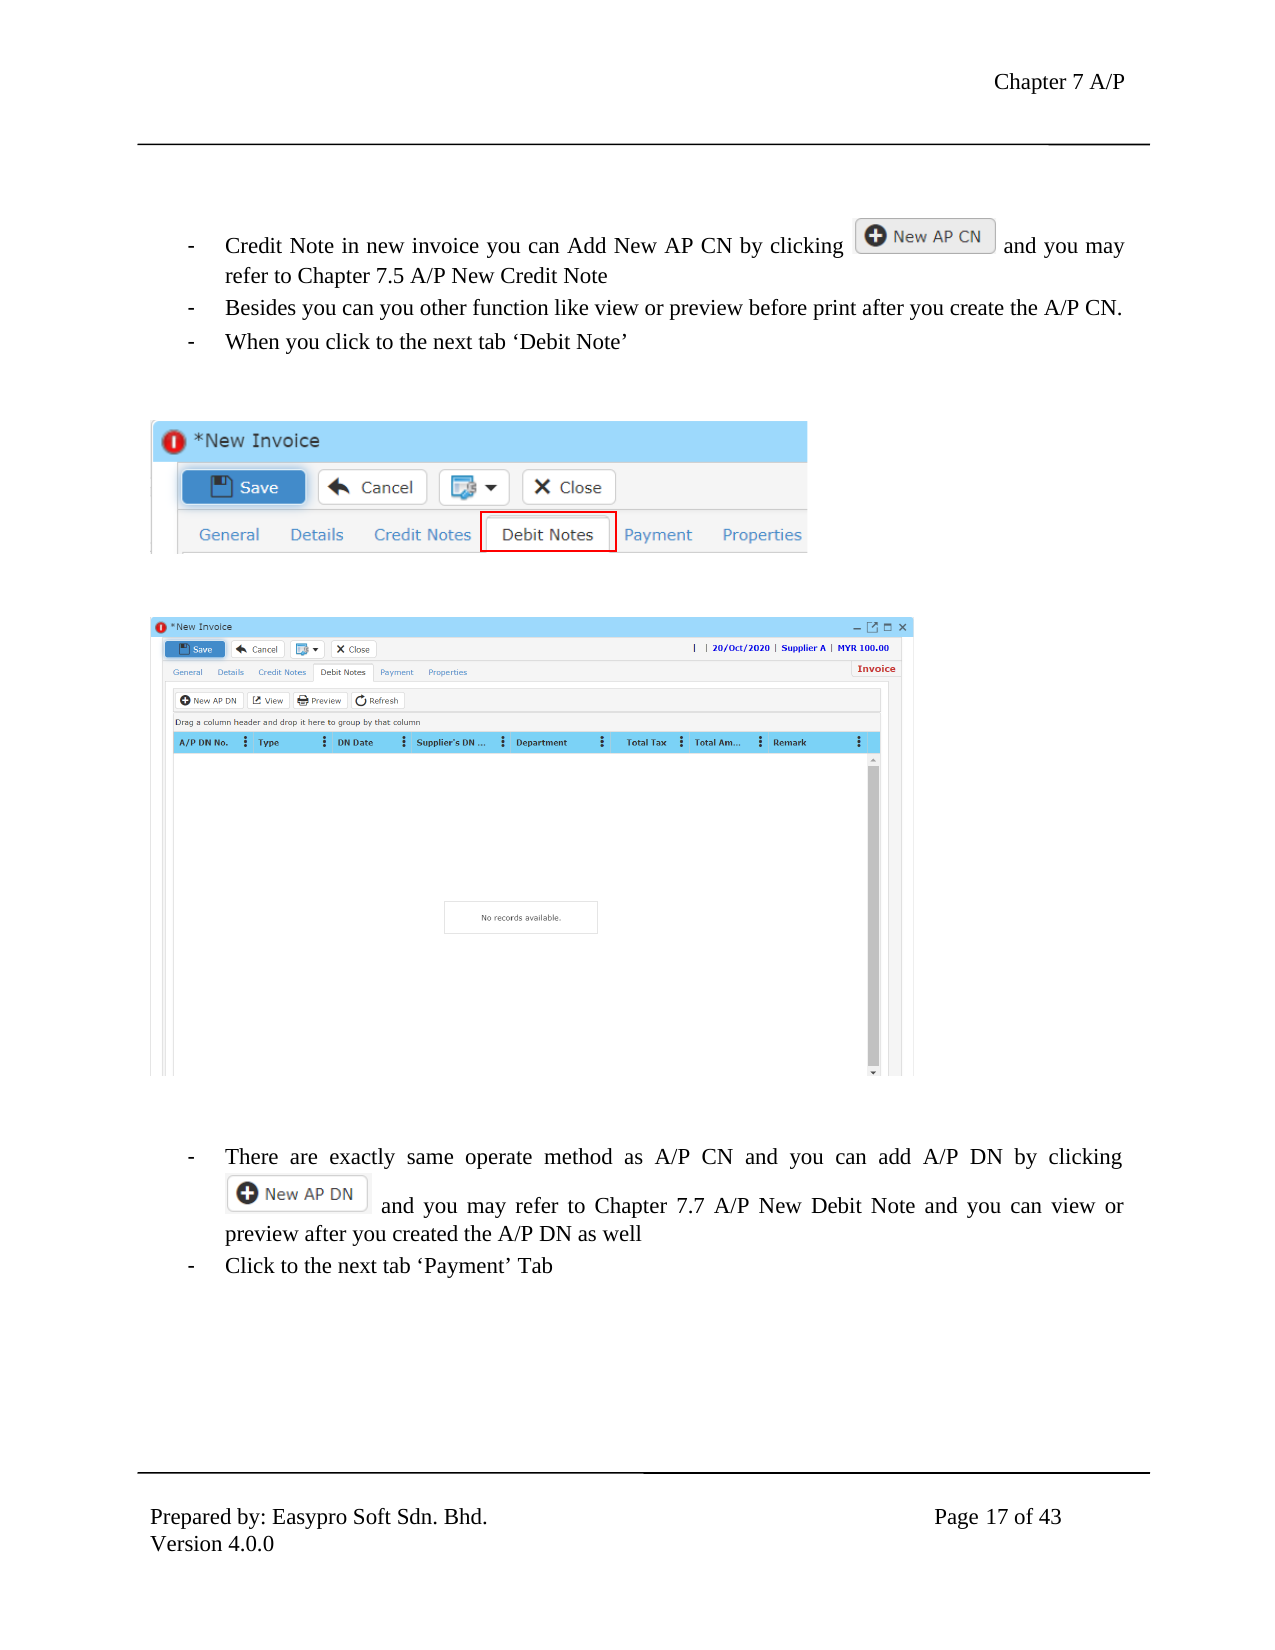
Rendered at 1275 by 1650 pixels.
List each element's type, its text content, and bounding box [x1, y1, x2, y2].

list Besides you can you other function like view or preview before print after you create the A/P CN. [187, 291, 1125, 322]
list When you click to the next tab ‘Debit Note’ [187, 325, 1125, 356]
list There are exactly same operate method as A/P CN and you can add A/P DN by clicking and you may refer to Chapter 7.7 A/P New Debit Note and you can view or preview after you created the A/P DN as well [187, 1140, 1125, 1247]
picture [150, 420, 808, 554]
picture [150, 617, 914, 1076]
list Credit Note in new invoice you can Add New AP CN by clicking and you may refer to Chapter 7.5 A/P New Credit Note [187, 218, 1125, 289]
list Click to the next tab ‘Payment’ Tab [187, 1249, 1125, 1280]
picture [225, 1173, 372, 1214]
picture [852, 218, 997, 254]
